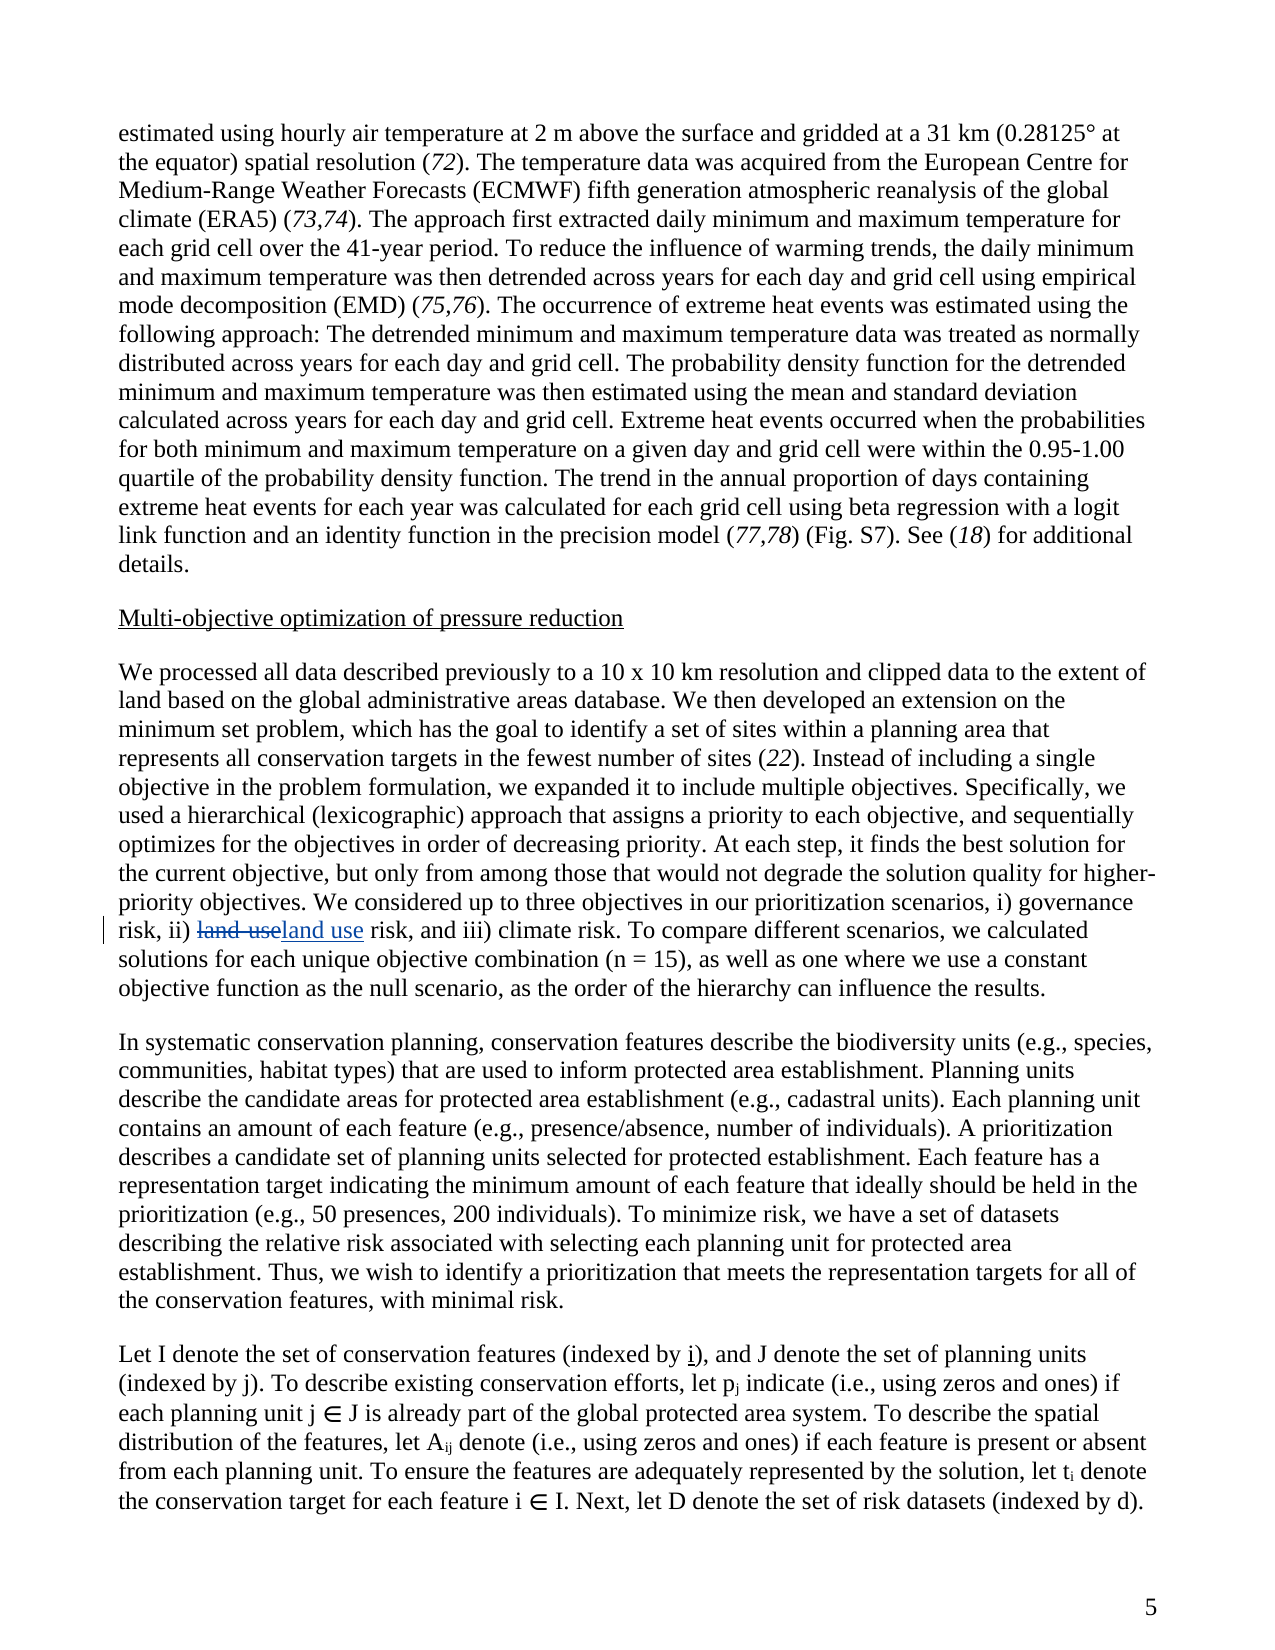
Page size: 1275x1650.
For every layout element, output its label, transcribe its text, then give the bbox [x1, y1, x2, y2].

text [118, 118, 1157, 578]
text In systematic conservation planning, conservation features describe the biodiversity units (e.g., species, communities, habitat types) that are used to inform protected area establishment. Planning units describe the candidate areas for protected area establishment (e.g., cadastral units). Each planning unit contains an amount of each feature (e.g., presence/absence, number of individuals). A prioritization describes a candidate set of planning units selected for protected establishment. Each feature has a representation target indicating the minimum amount of each feature that ideally should be held in the prioritization (e.g., 50 presences, 200 individuals). To minimize risk, we have a set of datasets describing the relative risk associated with selecting each planning unit for protected area establishment. Thus, we wish to identify a prioritization that meets the representation targets for all of the conservation features, with minimal risk. [118, 1027, 1157, 1314]
text Multi-objective optimization of pressure reduction [118, 603, 1157, 632]
text We processed all data described previously to a 10 x 10 km resolution and clipped data to the extent of land based on the global administrative areas database. We then developed an extension on the minimum set problem, which has the goal to identify a set of sites within a planning area that represents all conservation targets in the fewest number of sites (22). Instead of including a single objective in the problem formulation, we expanded it to include multiple objectives. Specifically, we used a hierarchical (lexicographic) approach that assigns a priority to each objective, and sequentially optimizes for the objectives in order of decreasing priority. At each step, it finds the best solution for the current objective, but only from among those that would not degrade the solution quality for higher-priority objectives. We considered up to three objectives in our prioritization scenarios, i) governance risk, ii) risk, and iii) climate risk. To compare different scenarios, we calculated solutions for each unique objective combination (n = 15), as well as one where we use a constant objective function as the null scenario, as the order of the hierarchy can influence the results. [118, 657, 1157, 1002]
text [118, 1339, 1157, 1515]
